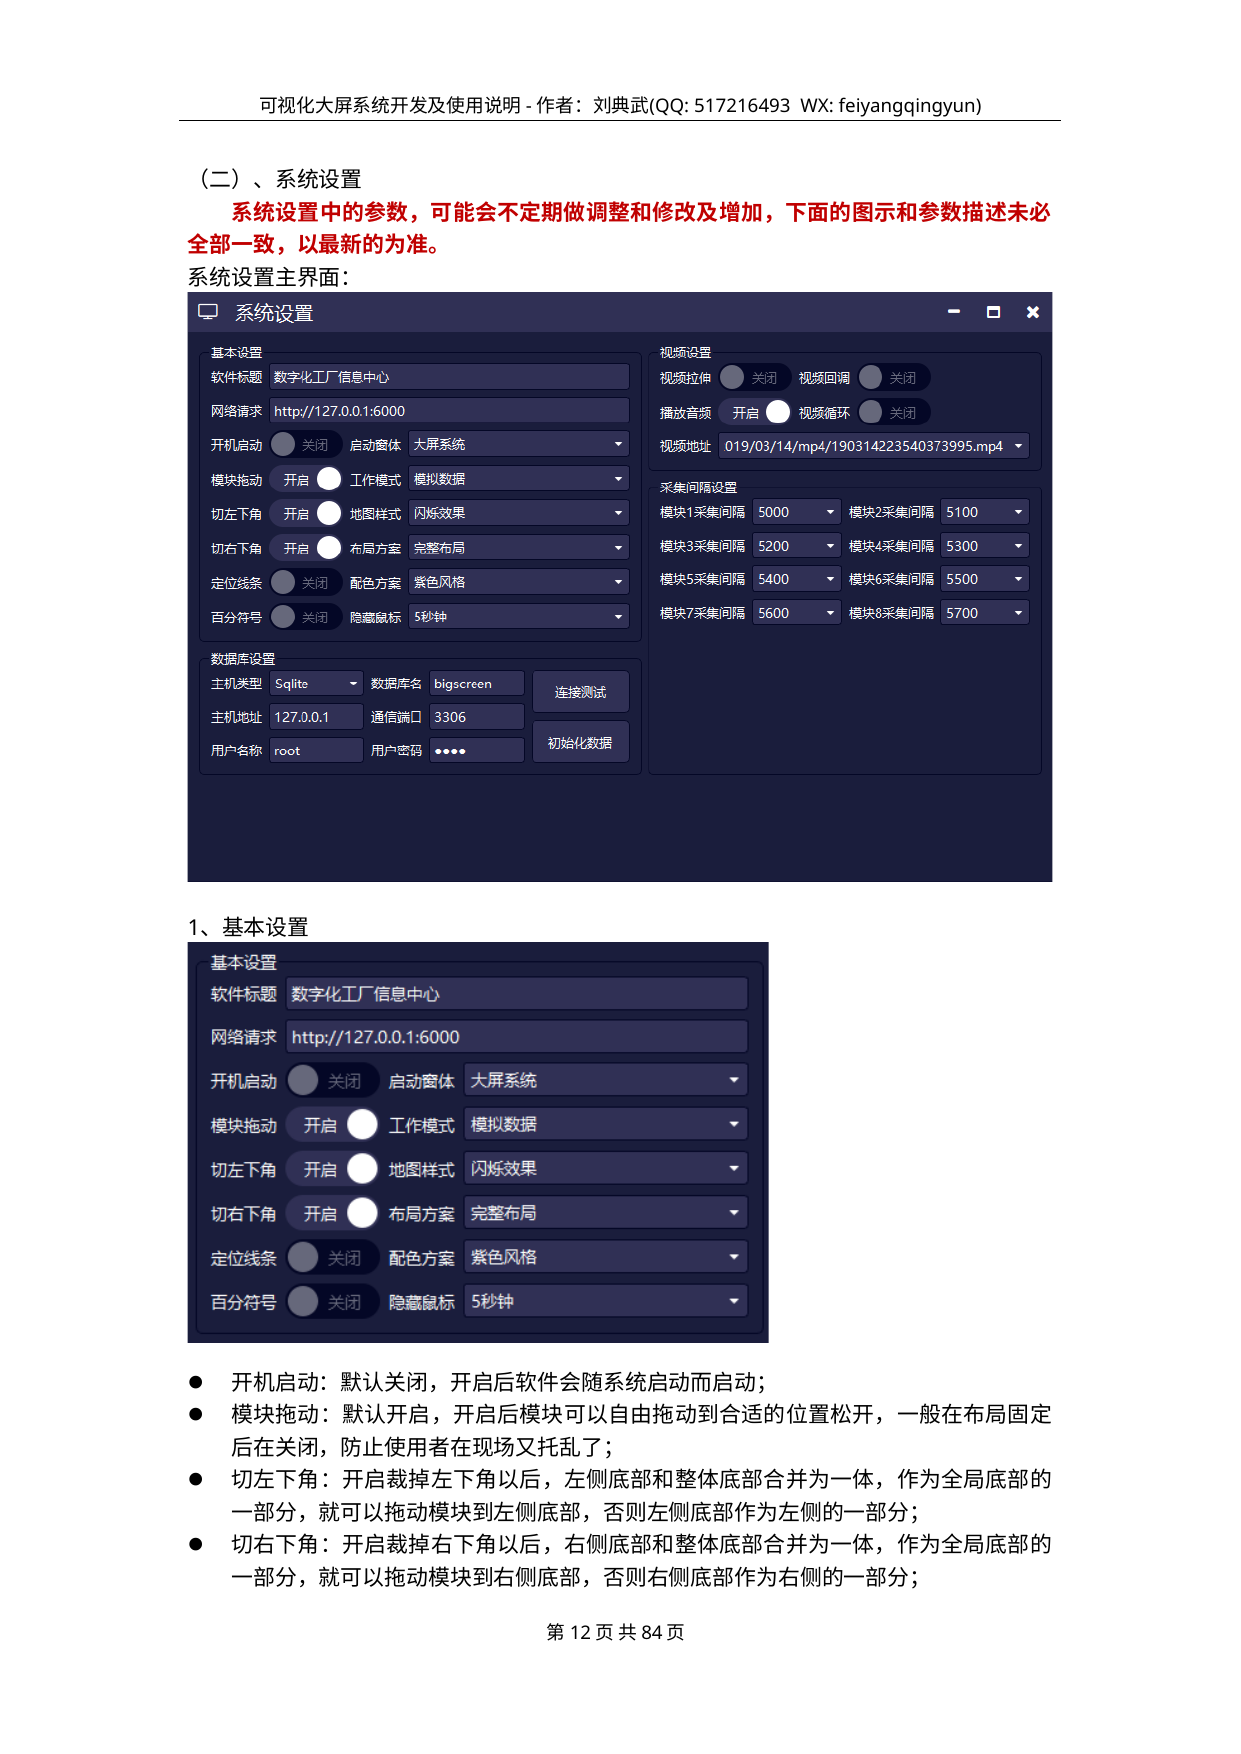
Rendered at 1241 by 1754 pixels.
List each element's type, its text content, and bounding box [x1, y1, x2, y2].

list 开机启动：默认关闭，开启后软件会随系统启动而启动； [187, 1364, 1053, 1397]
picture [187, 942, 769, 1343]
list 模块拖动：默认开启，开启后模块可以自由拖动到合适的位置松开，一般在布局固定后在关闭，防止使用者在现场又托乱了； [187, 1397, 1053, 1462]
list 切右下角：开启裁掉右下角以后，右侧底部和整体底部合并为一体，作为全局底部的一部分，就可以拖动模块到右侧底部，否则右侧底部作为右侧的一部分； [187, 1527, 1053, 1592]
text 1、基本设置 [187, 909, 1053, 942]
picture [187, 292, 1053, 882]
text 系统设置主界面： [187, 259, 1053, 292]
text （二）、系统设置 [187, 162, 1053, 194]
list 切左下角：开启裁掉左下角以后，左侧底部和整体底部合并为一体，作为全局底部的一部分，就可以拖动模块到左侧底部，否则左侧底部作为左侧的一部分； [187, 1462, 1053, 1527]
text 系统设置中的参数，可能会不定期做调整和修改及增加，下面的图示和参数描述未必全部一致，以最新的为准。 [187, 194, 1053, 259]
